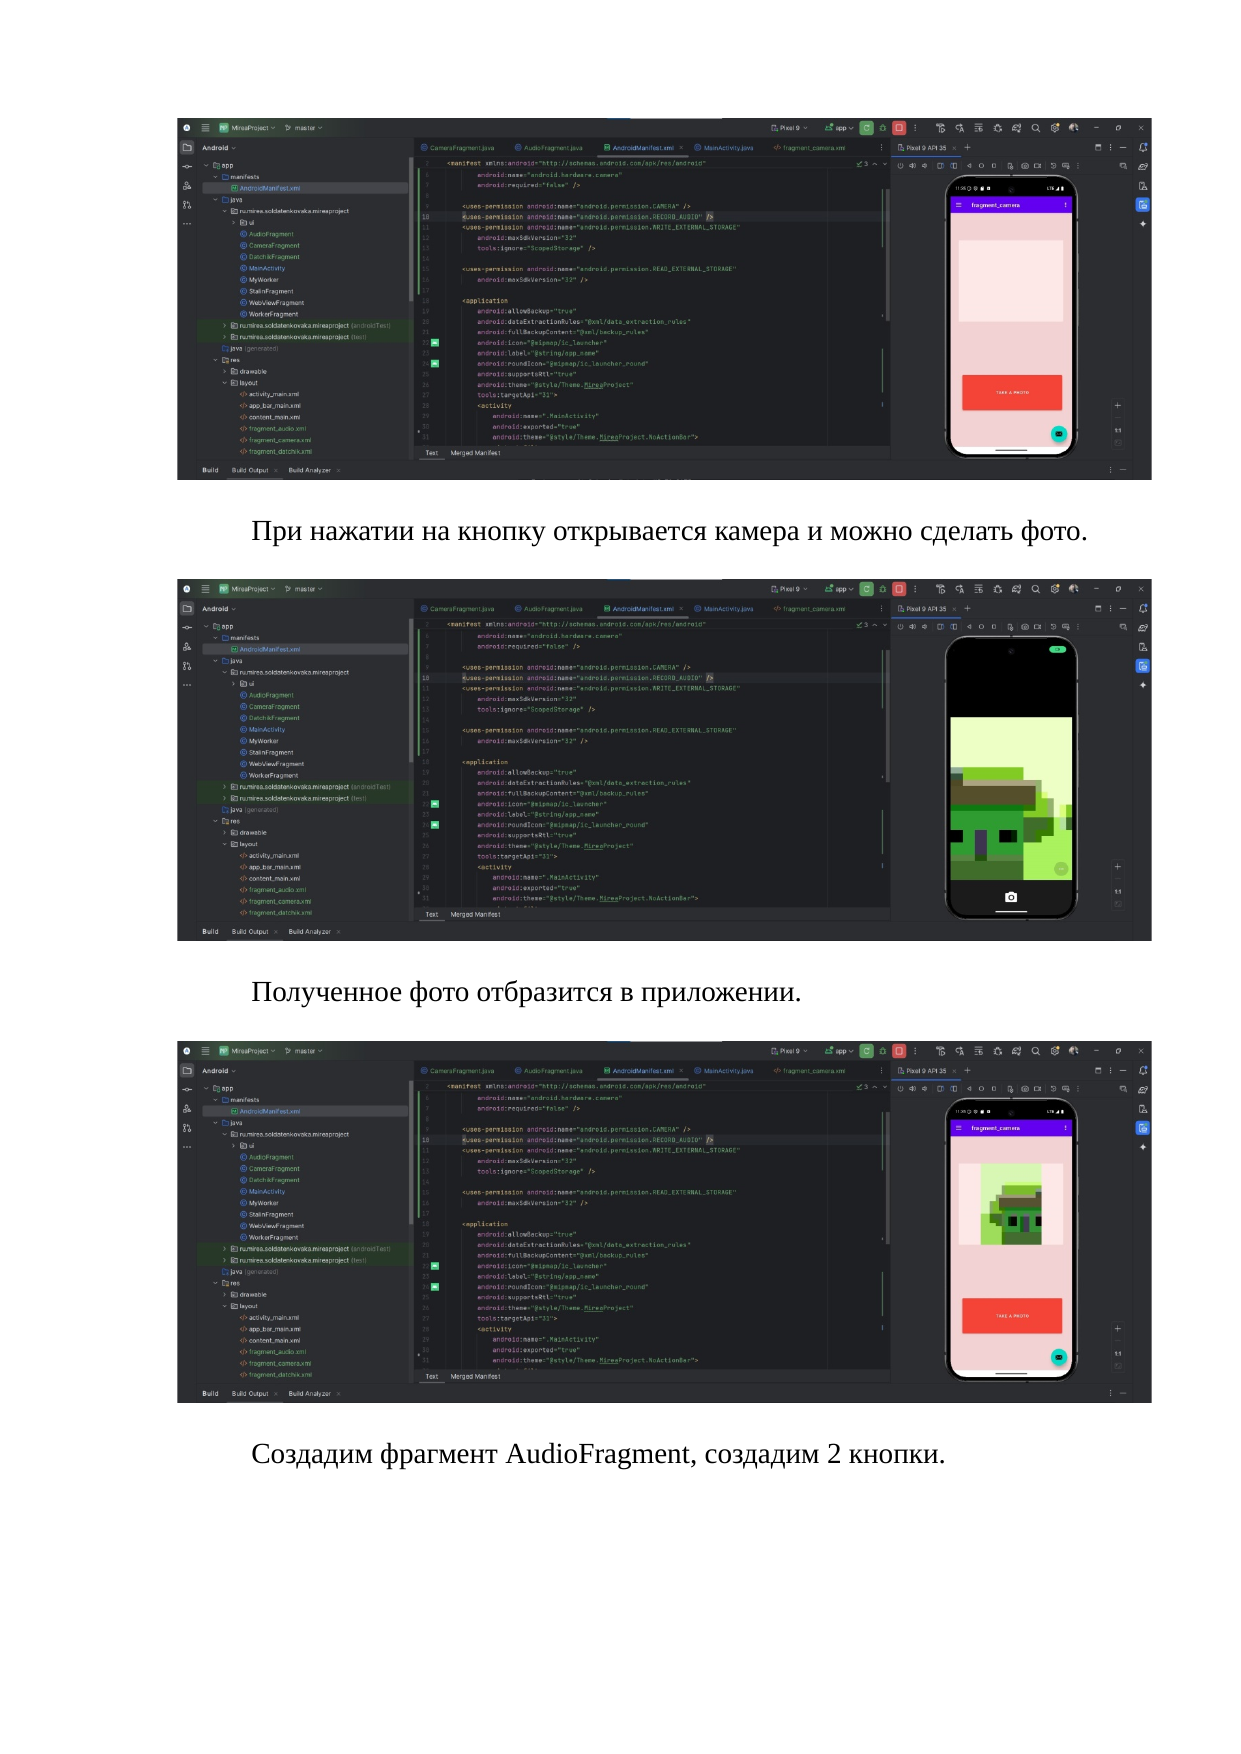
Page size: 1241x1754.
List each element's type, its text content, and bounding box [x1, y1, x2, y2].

text При нажатии на кнопку открывается камера и можно сделать фото. [177, 513, 1152, 546]
text Создадим фрагмент AudioFragment, создадим 2 кнопки. [177, 1436, 1152, 1469]
picture [177, 118, 1152, 480]
picture [177, 579, 1152, 941]
picture [177, 1041, 1152, 1403]
text Полученное фото отбразится в приложении. [177, 974, 1152, 1008]
